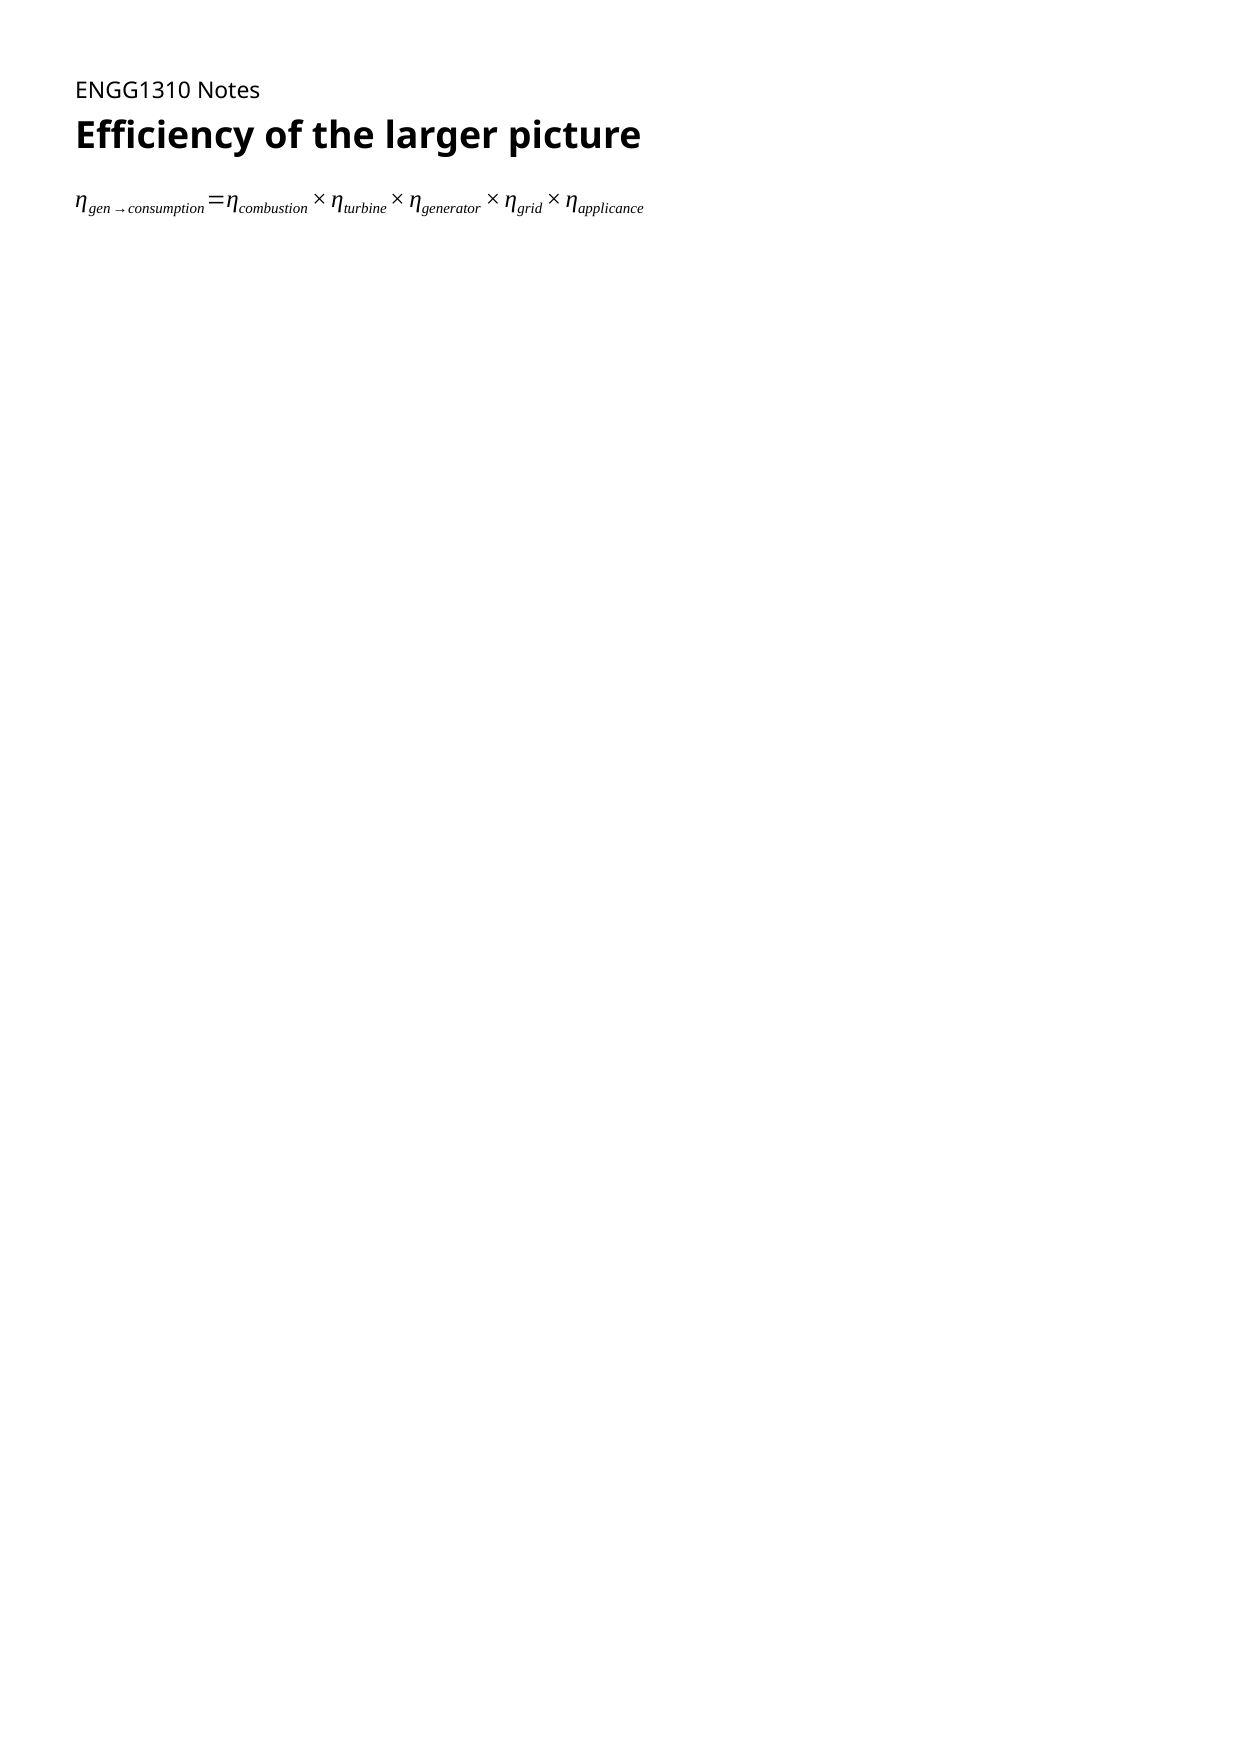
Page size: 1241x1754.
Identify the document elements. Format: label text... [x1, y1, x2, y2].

subtitle Efficiency of the larger picture [75, 109, 1165, 160]
